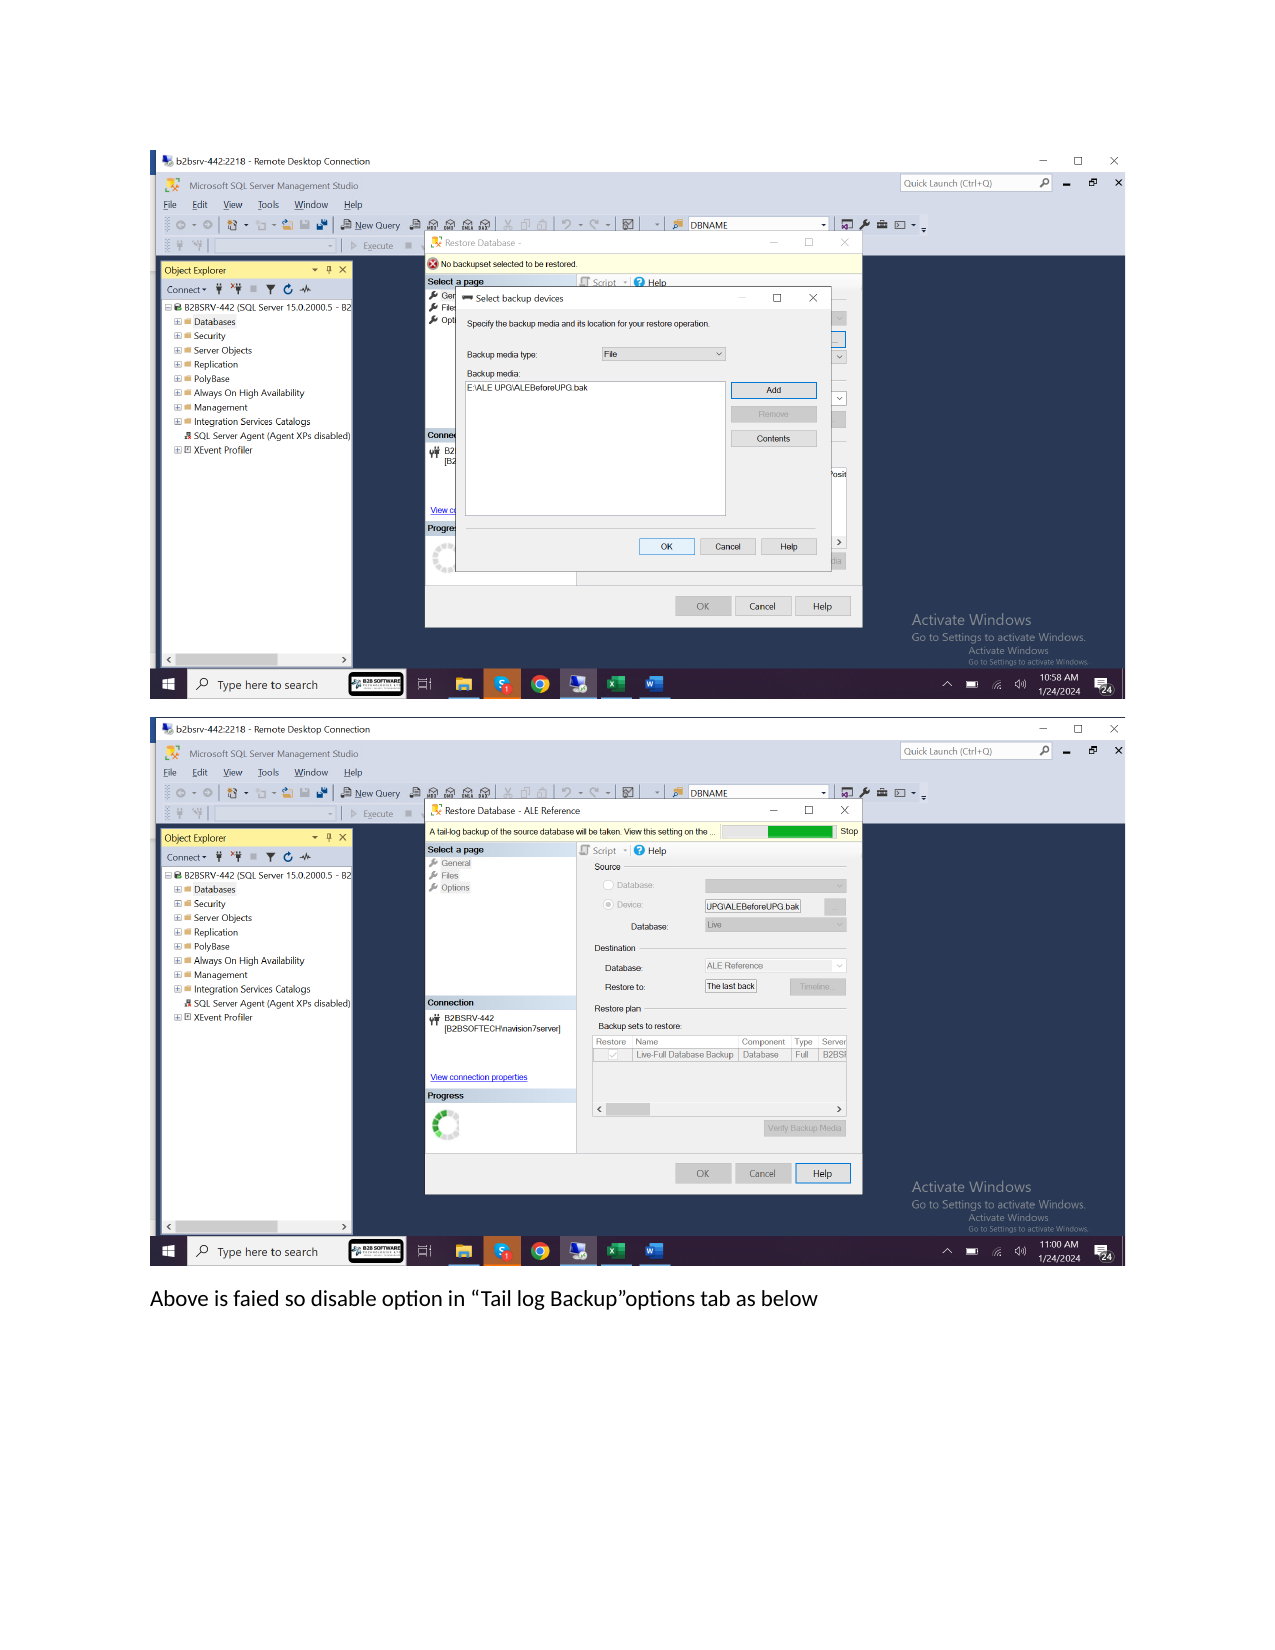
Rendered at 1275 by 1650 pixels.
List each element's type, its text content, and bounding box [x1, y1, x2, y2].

text Above is faied so disable option in “Tail log Backup”options tab as below [150, 1284, 1125, 1313]
picture [150, 717, 1125, 1266]
picture [150, 150, 1125, 699]
